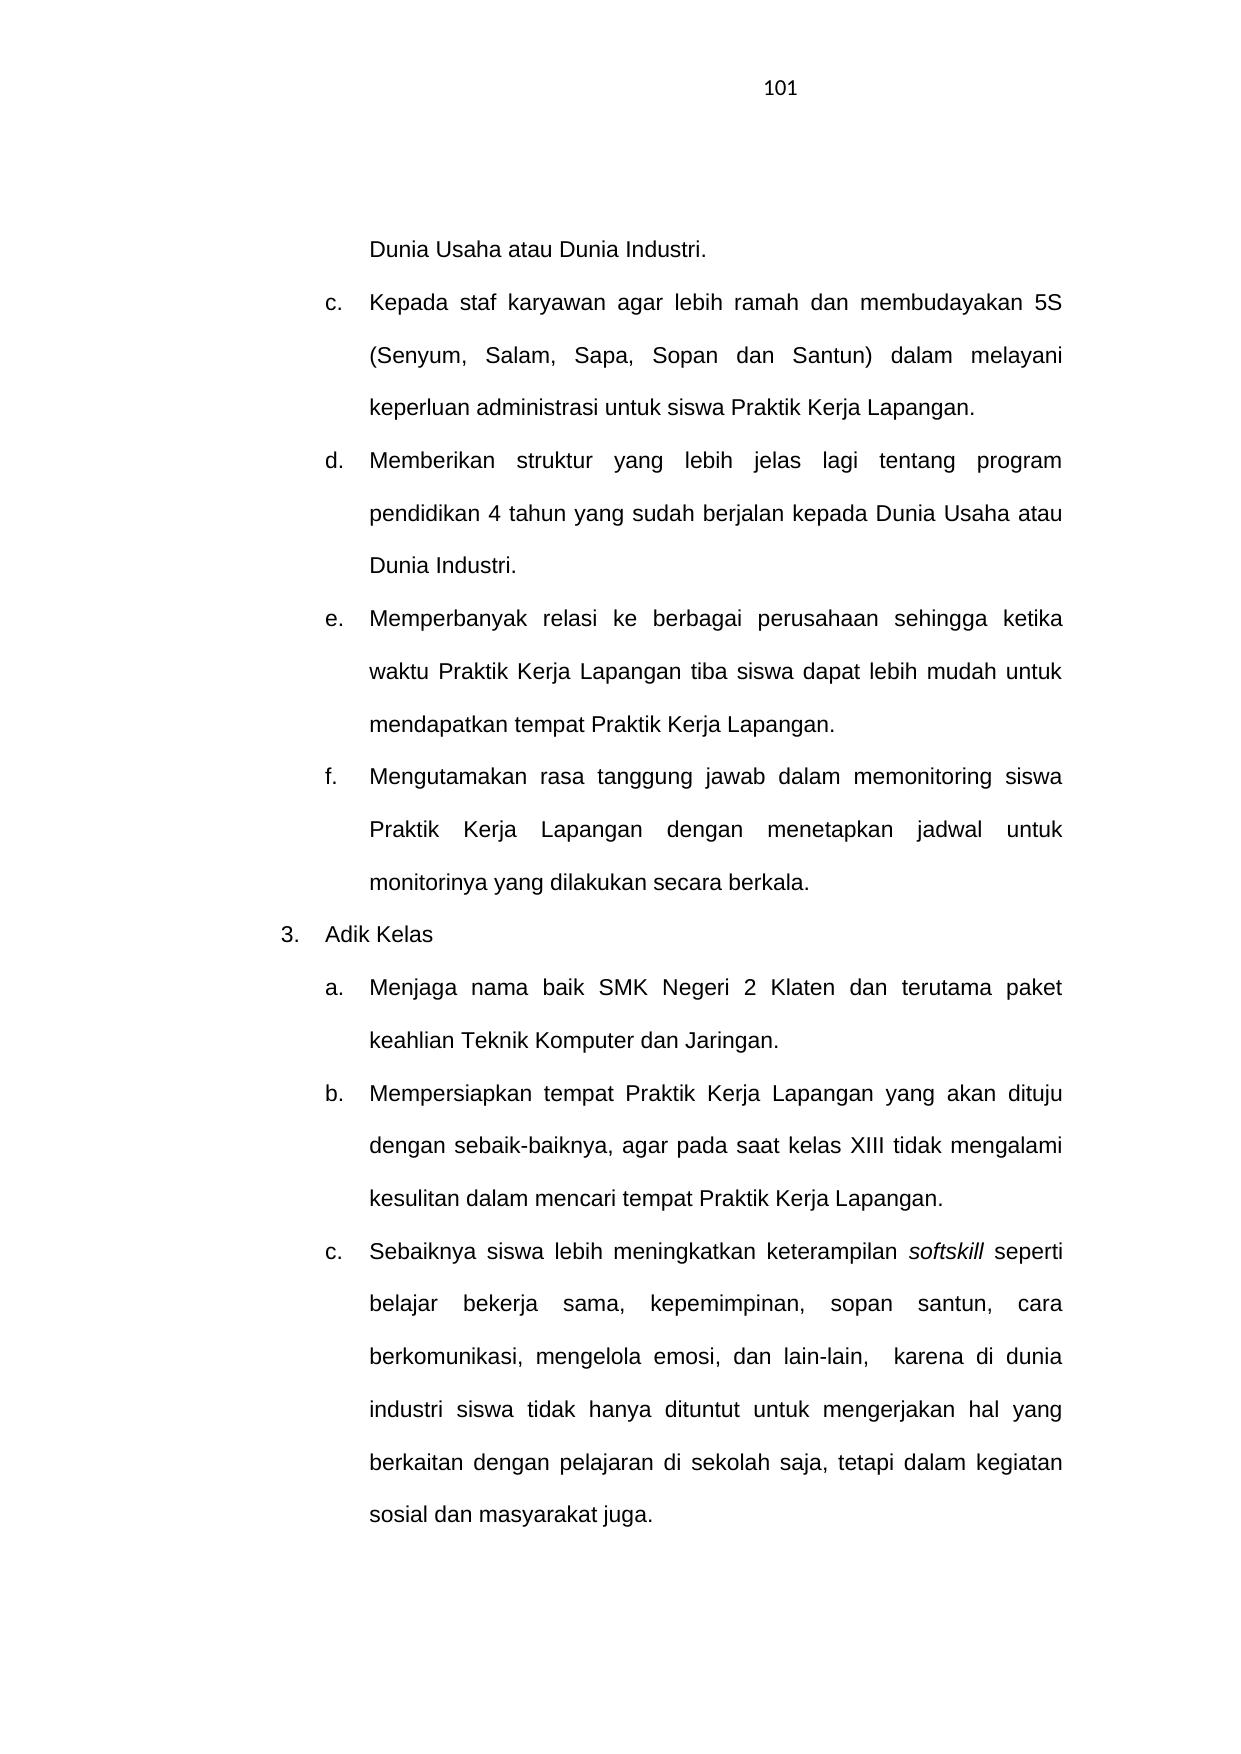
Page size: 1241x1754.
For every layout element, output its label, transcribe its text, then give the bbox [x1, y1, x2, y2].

list Memberikan struktur yang lebih jelas lagi tentang program pendidikan 4 tahun yang sudah berjalan kepada Dunia Usaha atau Dunia Industri. [325, 447, 1063, 579]
list Kepada staf karyawan agar lebih ramah dan membudayakan 5S (Senyum, Salam, Sapa, Sopan dan Santun) dalam melayani keperluan administrasi untuk siswa Praktik Kerja Lapangan. [325, 289, 1063, 421]
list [325, 236, 1063, 263]
list Sebaiknya siswa lebih meningkatkan keterampilan softskill seperti belajar bekerja sama, kepemimpinan, sopan santun, cara berkomunikasi, mengelola emosi, dan lain-lain, karena di dunia industri siswa tidak hanya dituntut untuk mengerjakan hal yang berkaitan dengan pelajaran di sekolah saja, tetapi dalam kegiatan sosial dan masyarakat juga. [325, 1238, 1063, 1528]
list Mempersiapkan tempat Praktik Kerja Lapangan yang akan dituju dengan sebaik-baiknya, agar pada saat kelas XIII tidak mengalami kesulitan dalam mencari tempat Praktik Kerja Lapangan. [325, 1079, 1063, 1211]
list Adik Kelas [281, 921, 1063, 948]
list Mengutamakan rasa tanggung jawab dalam memonitoring siswa Praktik Kerja Lapangan dengan menetapkan jadwal untuk monitorinya yang dilakukan secara berkala. [325, 763, 1063, 895]
list Memperbanyak relasi ke berbagai perusahaan sehingga ketika waktu Praktik Kerja Lapangan tiba siswa dapat lebih mudah untuk mendapatkan tempat Praktik Kerja Lapangan. [325, 605, 1063, 737]
list Menjaga nama baik SMK Negeri 2 Klaten dan terutama paket keahlian Teknik Komputer dan Jaringan. [325, 974, 1063, 1053]
